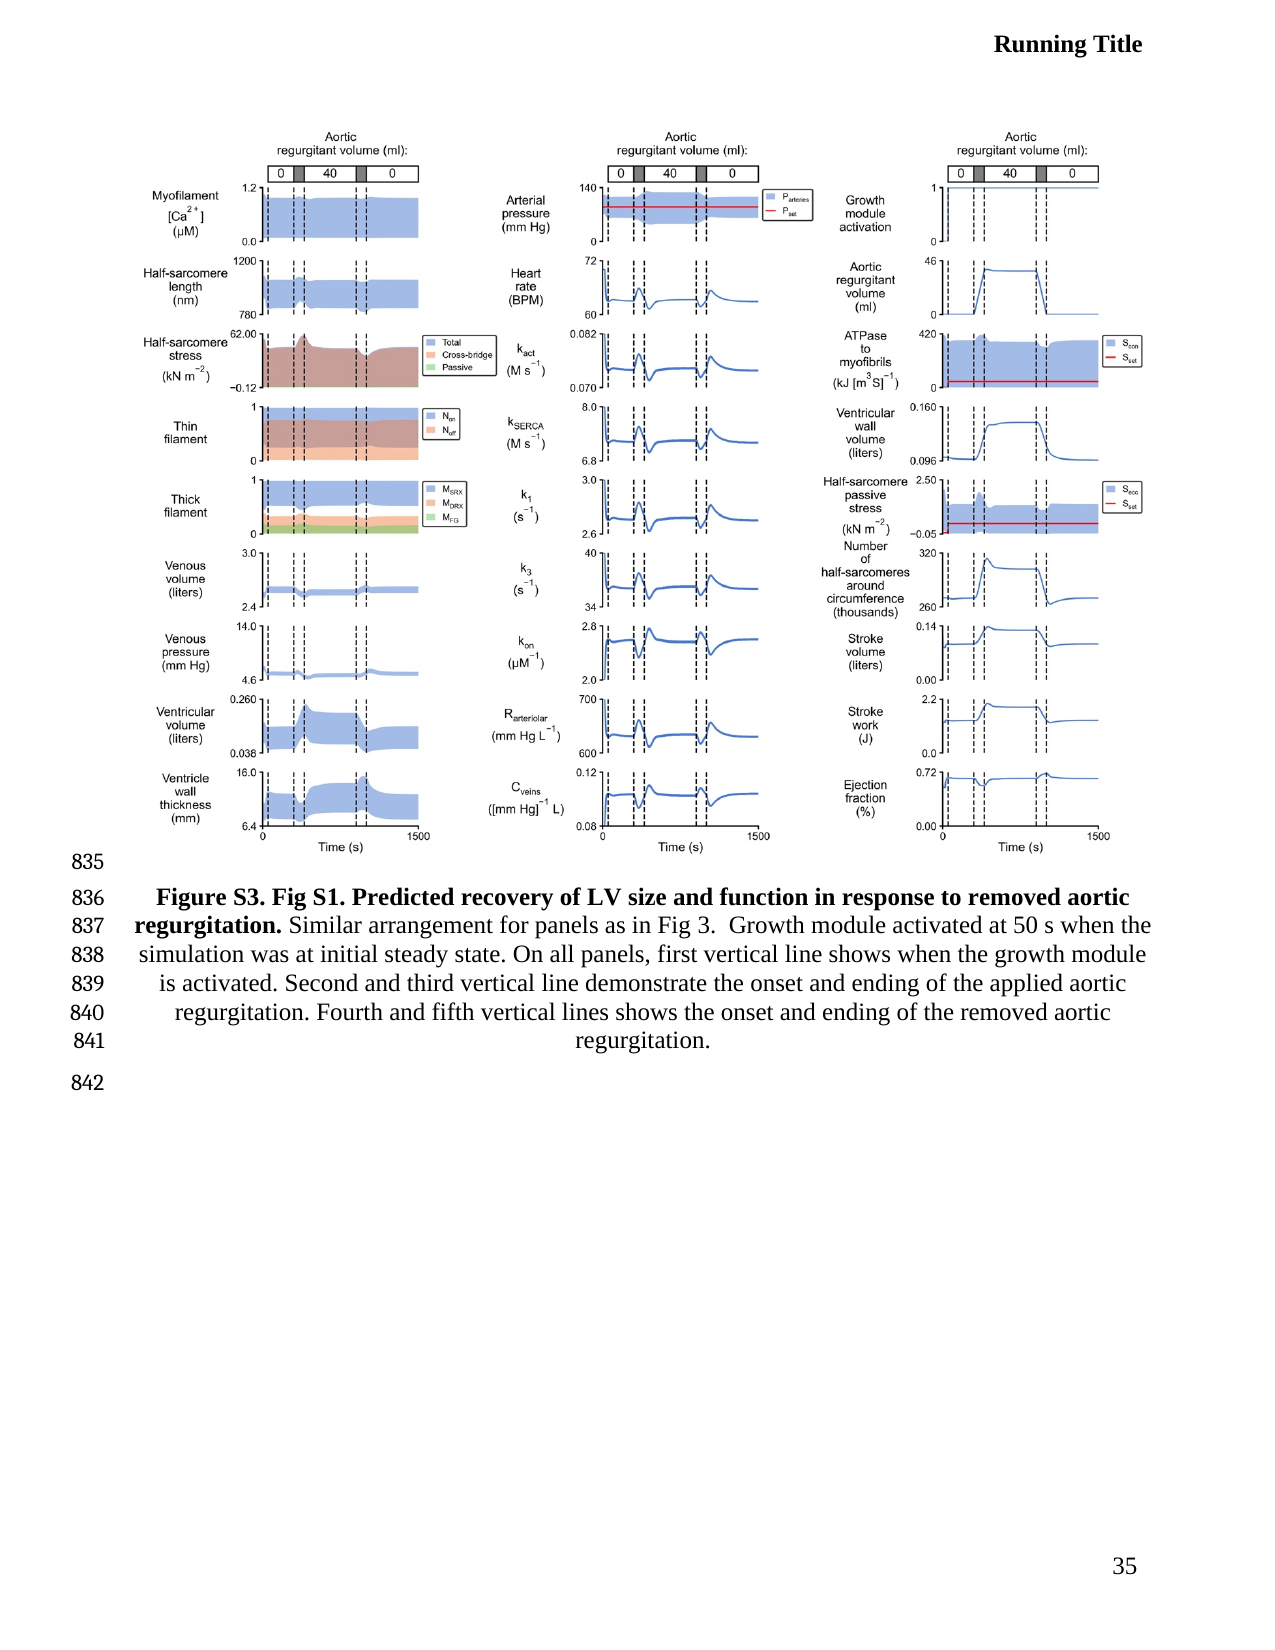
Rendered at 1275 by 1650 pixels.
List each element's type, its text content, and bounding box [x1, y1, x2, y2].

picture [133, 118, 1152, 869]
